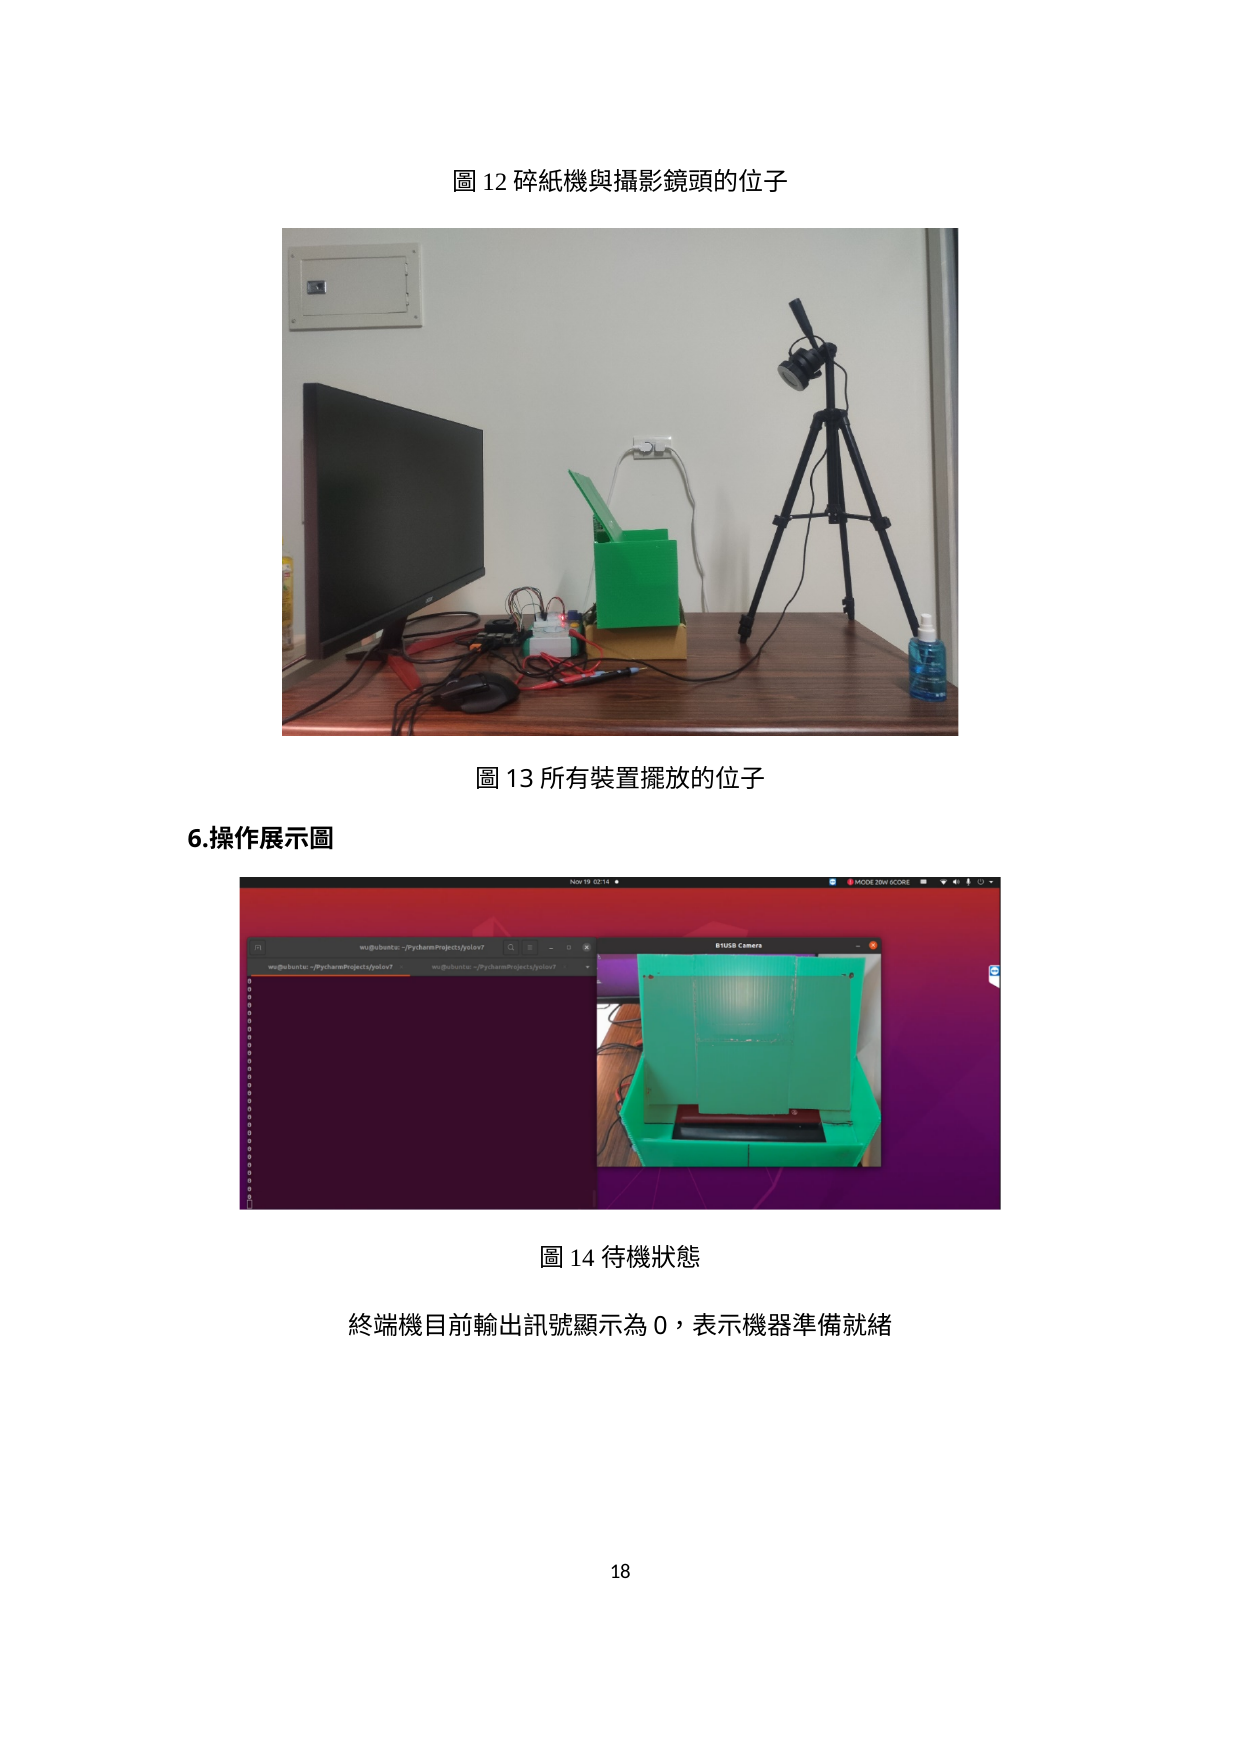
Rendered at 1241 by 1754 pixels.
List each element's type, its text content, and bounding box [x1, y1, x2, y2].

text 6.操作展示圖 [187, 818, 1053, 855]
text 圖12 碎紙機與攝影鏡頭的位子 [187, 161, 1053, 198]
text 圖13 所有裝置擺放的位子 [187, 758, 1053, 795]
picture [282, 228, 959, 736]
picture [239, 877, 1001, 1210]
text 終端機目前輸出訊號顯示為0，表示機器準備就緒 [187, 1305, 1053, 1342]
text 圖14 待機狀態 [187, 1237, 1053, 1274]
